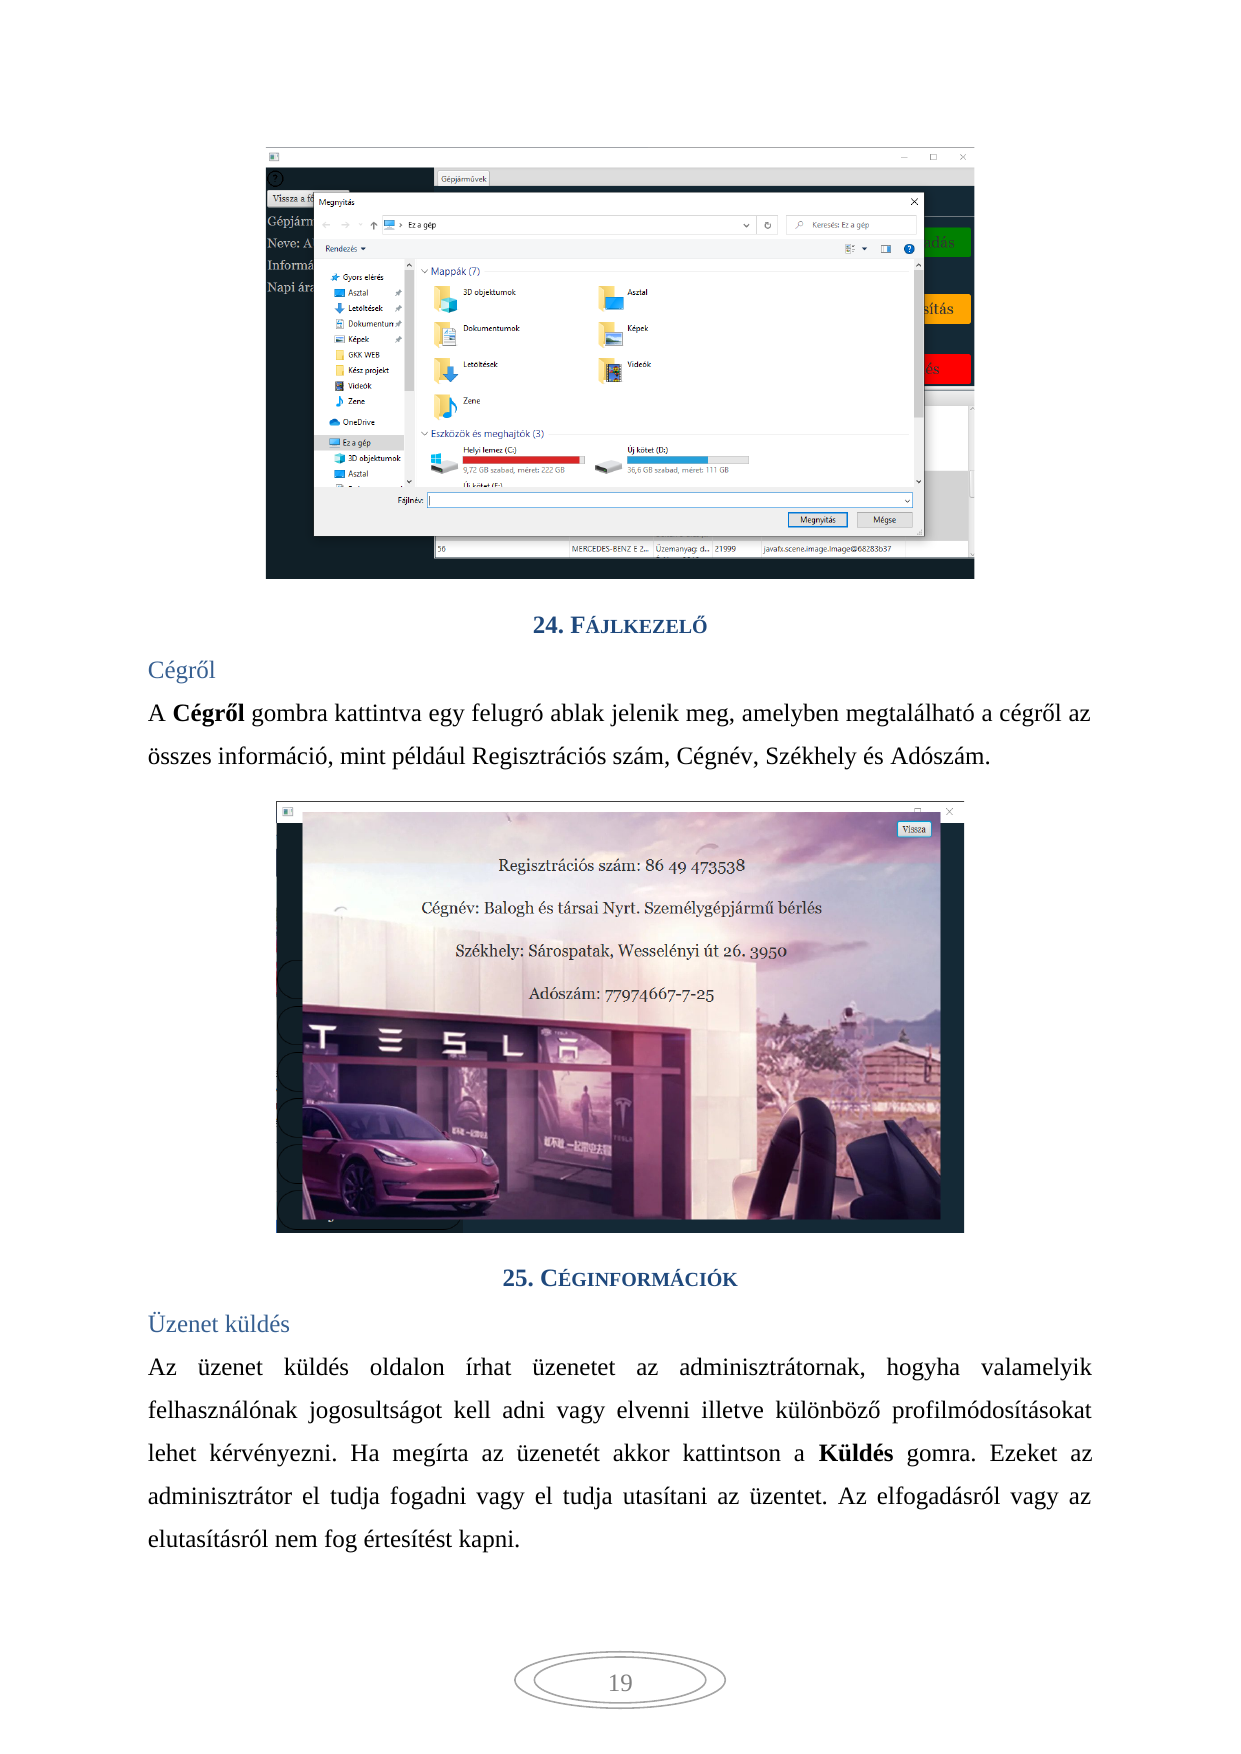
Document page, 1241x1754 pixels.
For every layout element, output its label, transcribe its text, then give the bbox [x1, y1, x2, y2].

subtitle Üzenet küldés [148, 1309, 1093, 1338]
text Az üzenet küldés oldalon írhat üzenetet az adminisztrátornak, hogyha valamelyik felhasználónak jogosultságot kell adni vagy elvenni illetve különböző profilmódosításokat lehet kérvényezni. Ha megírta az üzenetét akkor kattintson a Küldés gomra. Ezeket az adminisztrátor el tudja fogadni vagy el tudja utasítani az üzentet. Az elfogadásról vagy az elutasításról nem fog értesítést kapni. [148, 1352, 1093, 1553]
subtitle Cégről [148, 655, 1093, 684]
text A Cégről gombra kattintva egy felugró ablak jelenik meg, amelyben megtalálható a cégről az összes információ, mint például Regisztrációs szám, Cégnév, Székhely és Adószám. [148, 698, 1093, 770]
picture [276, 801, 965, 1233]
picture [265, 147, 975, 579]
